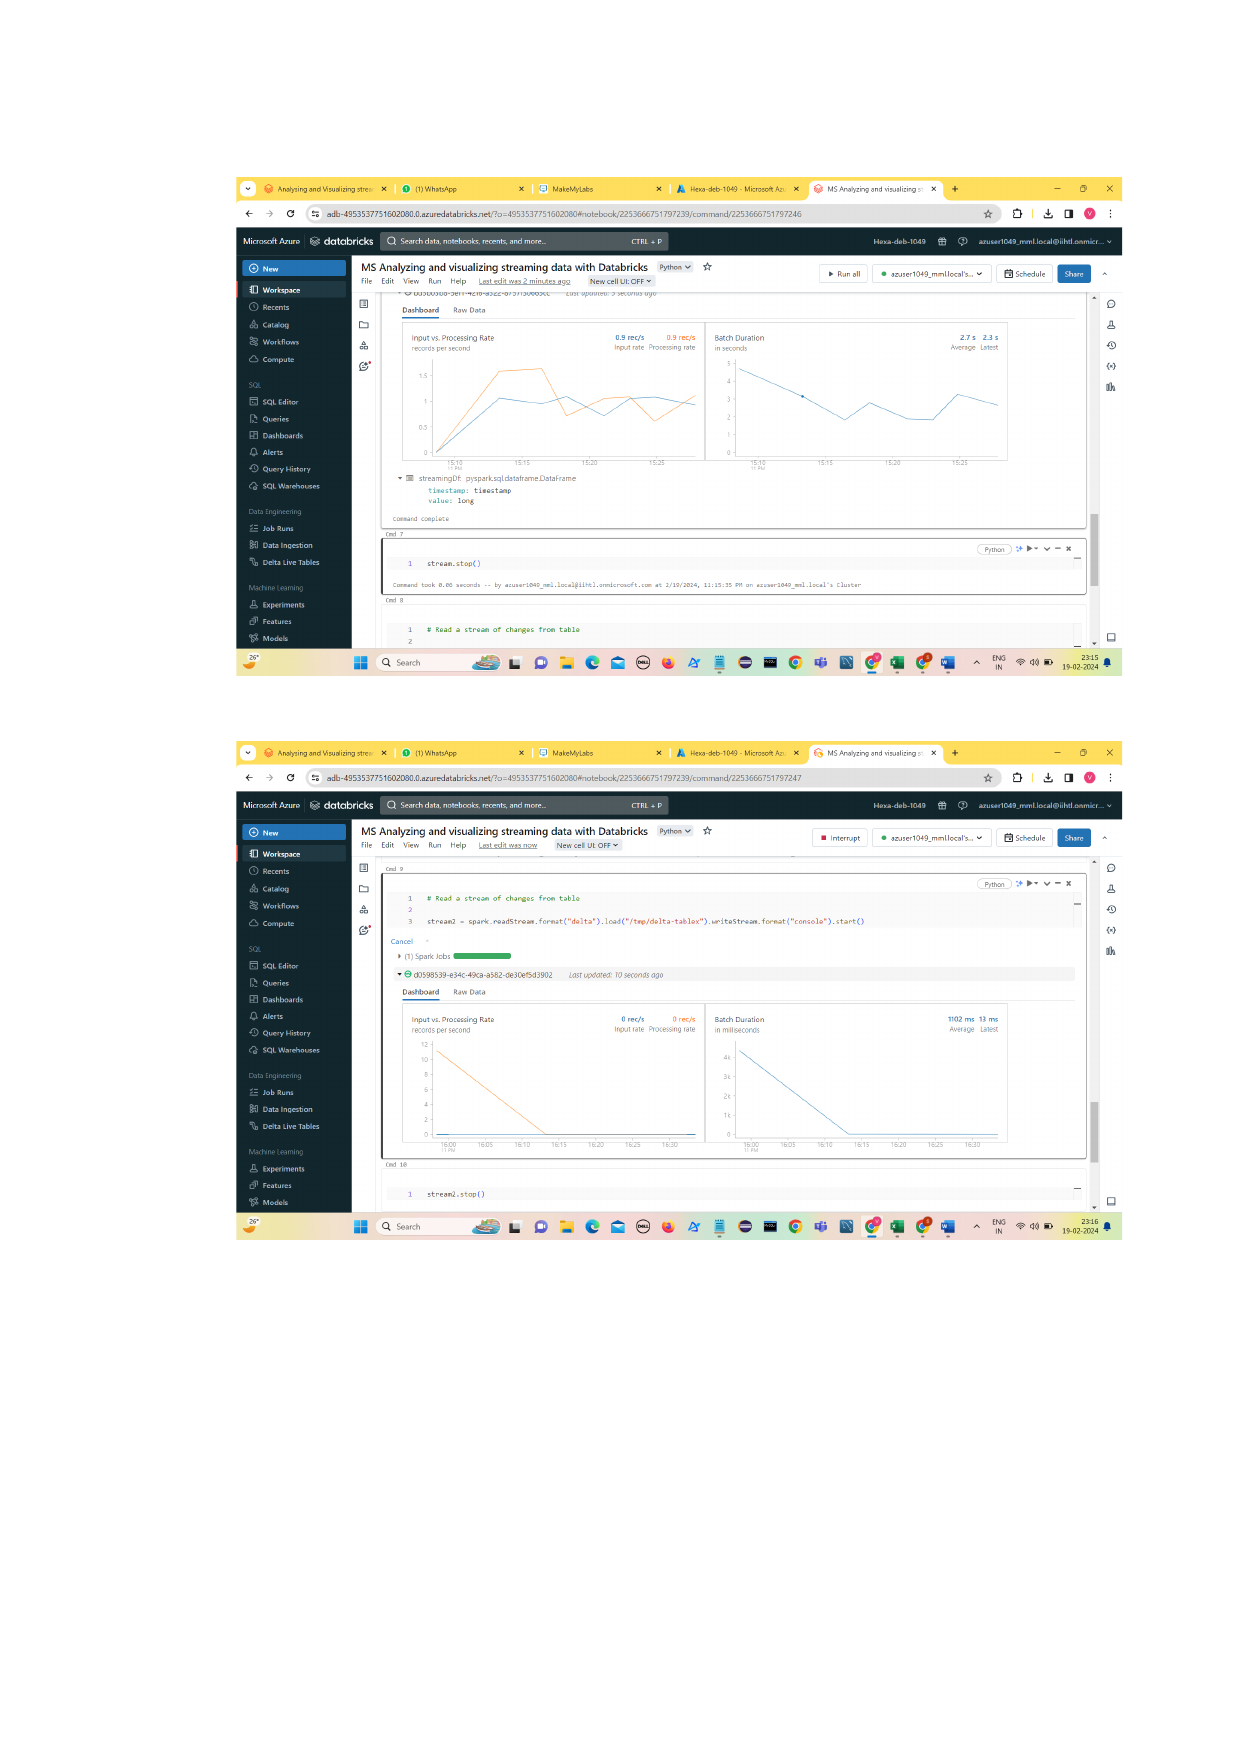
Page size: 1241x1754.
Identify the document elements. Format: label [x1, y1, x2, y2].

picture [236, 177, 1123, 676]
picture [236, 741, 1123, 1240]
